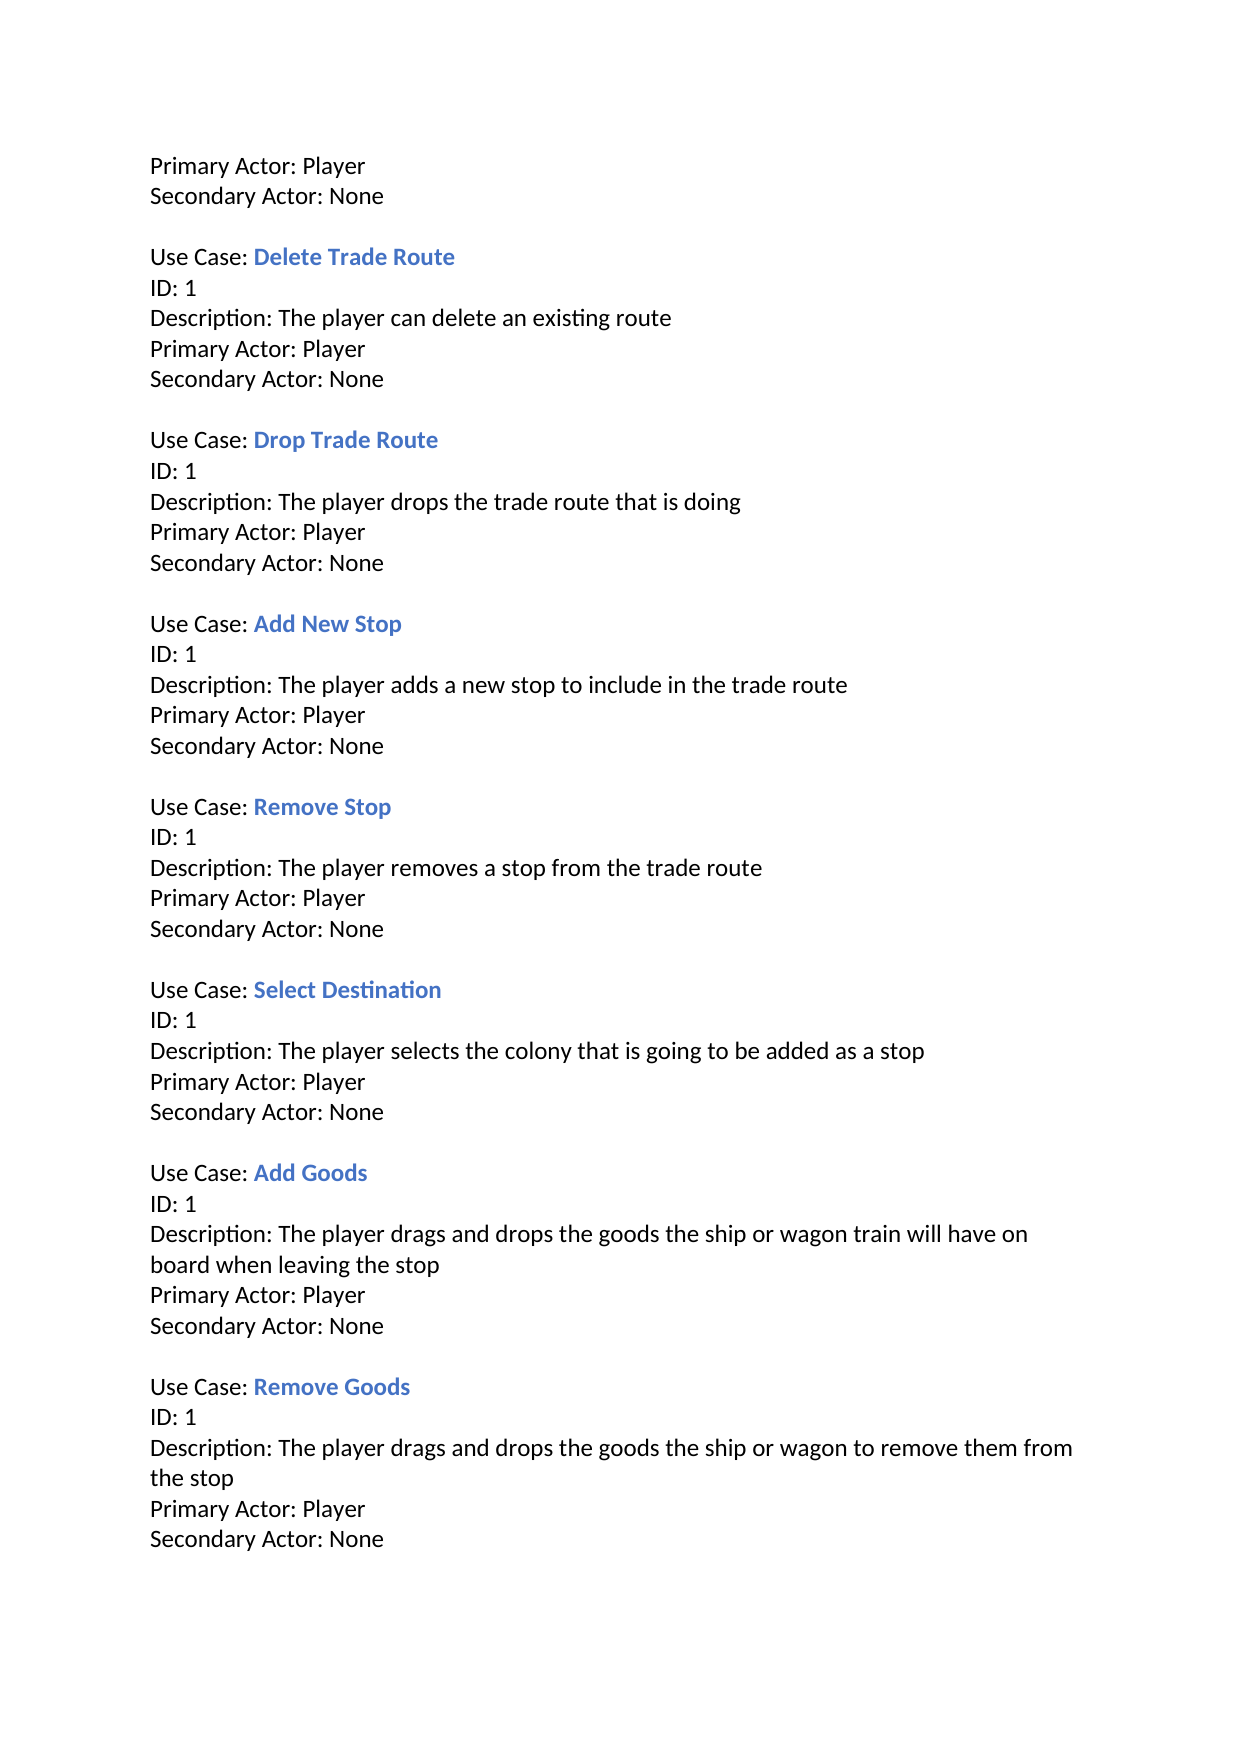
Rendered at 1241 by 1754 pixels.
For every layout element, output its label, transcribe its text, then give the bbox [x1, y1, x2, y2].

text Primary Actor: Player [150, 699, 1090, 730]
text Description: The player removes a stop from the trade route [150, 852, 1090, 882]
text ID: 1 [150, 455, 1090, 486]
text ID: 1 [150, 1188, 1090, 1218]
text Primary Actor: Player [150, 1279, 1090, 1310]
text Secondary Actor: None [150, 1096, 1090, 1127]
text Primary Actor: Player [150, 516, 1090, 547]
text Secondary Actor: None [150, 730, 1090, 760]
text Secondary Actor: None [150, 1523, 1090, 1554]
text Secondary Actor: None [150, 913, 1090, 943]
text Description: The player selects the colony that is going to be added as a stop [150, 1035, 1090, 1066]
text Secondary Actor: None [150, 1310, 1090, 1340]
text Description: The player can delete an existing route [150, 303, 1090, 333]
text Primary Actor: Player [150, 150, 1090, 181]
text Primary Actor: Player [150, 1493, 1090, 1523]
text Use Case: Add Goods [150, 1157, 1090, 1188]
text ID: 1 [150, 638, 1090, 669]
text Description: The player adds a new stop to include in the trade route [150, 669, 1090, 699]
text Use Case: Remove Stop [150, 791, 1090, 821]
text ID: 1 [150, 1004, 1090, 1035]
text ID: 1 [150, 272, 1090, 303]
text Secondary Actor: None [150, 364, 1090, 394]
text Primary Actor: Player [150, 882, 1090, 913]
text Description: The player drags and drops the goods the ship or wagon train will have on board when leaving the stop [150, 1218, 1090, 1279]
text Use Case: Select Destination [150, 974, 1090, 1004]
text Description: The player drags and drops the goods the ship or wagon to remove them from the stop [150, 1432, 1090, 1493]
text Use Case: Add New Stop [150, 608, 1090, 638]
text Primary Actor: Player [150, 333, 1090, 364]
text ID: 1 [150, 821, 1090, 852]
text Use Case: Delete Trade Route [150, 242, 1090, 272]
text Description: The player drops the trade route that is doing [150, 486, 1090, 516]
text ID: 1 [150, 1401, 1090, 1432]
text Secondary Actor: None [150, 181, 1090, 211]
text Use Case: Remove Goods [150, 1371, 1090, 1401]
text Use Case: Drop Trade Route [150, 425, 1090, 455]
text Primary Actor: Player [150, 1066, 1090, 1096]
text Secondary Actor: None [150, 547, 1090, 577]
